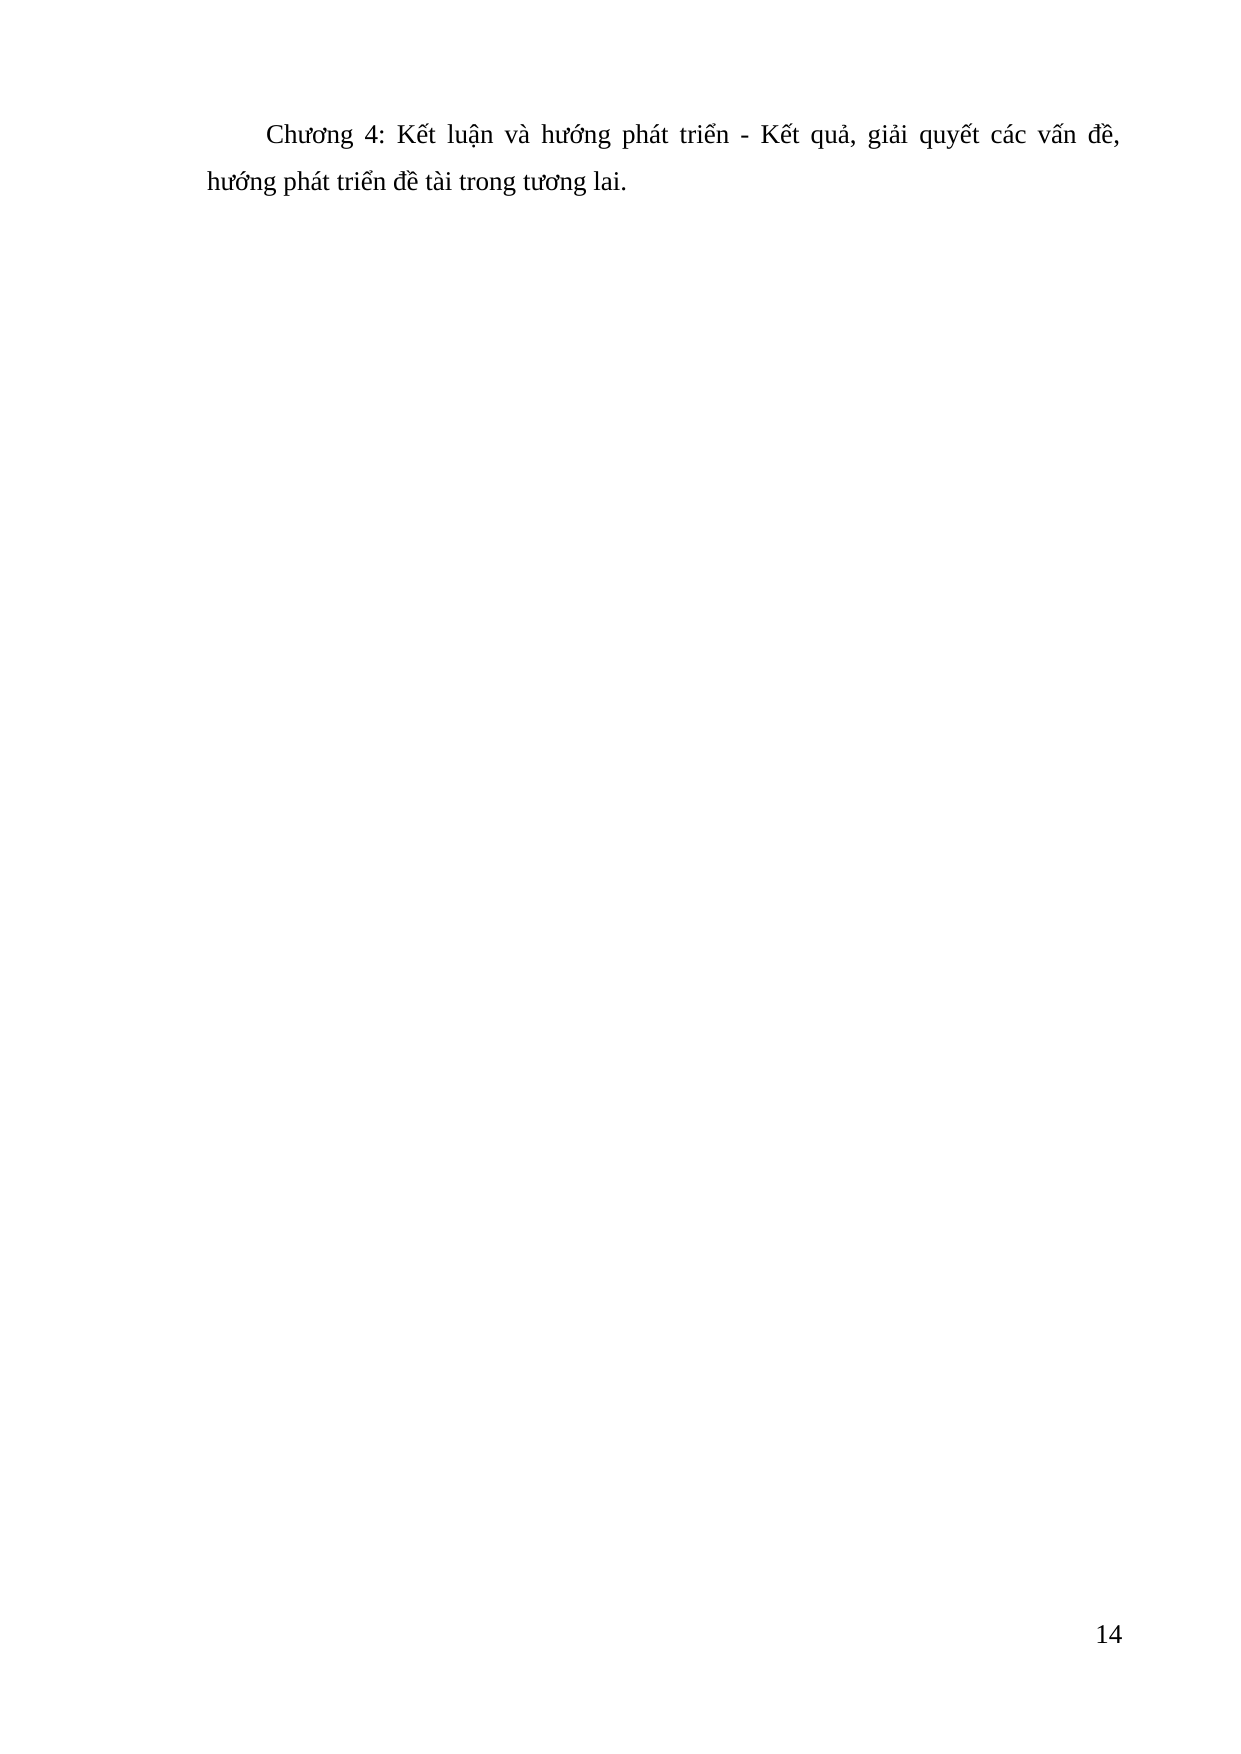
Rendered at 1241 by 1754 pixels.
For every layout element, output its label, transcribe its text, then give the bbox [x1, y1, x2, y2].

text Chương 4: Kết luận và hướng phát triển - Kết quả, giải quyết các vấn đề, hướng phát triển đề tài trong tương lai. [207, 118, 1122, 196]
